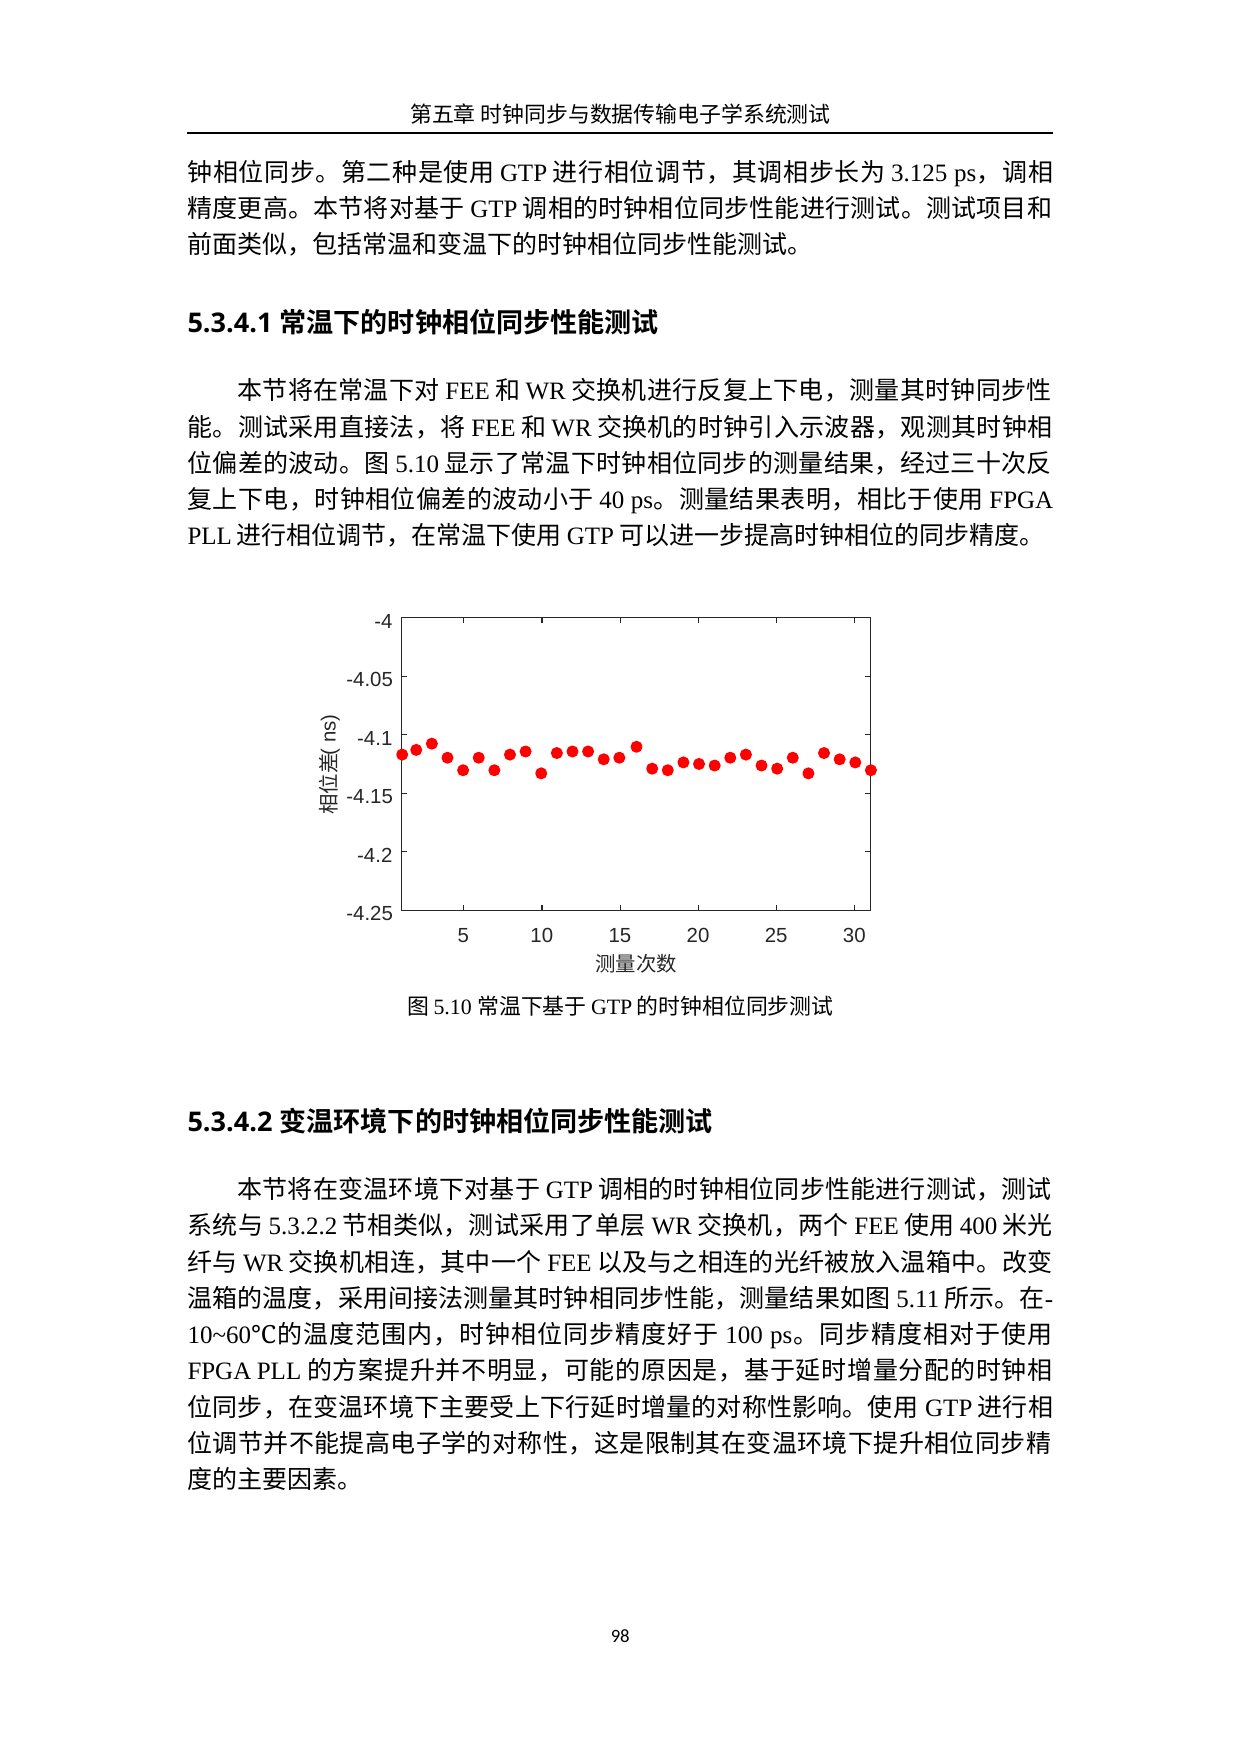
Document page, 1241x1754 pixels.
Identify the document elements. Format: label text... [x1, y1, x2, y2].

text 图5.10 常温下基于GTP的时钟相位同步测试 [187, 987, 1053, 1023]
text 本节将在变温环境下对基于GTP调相的时钟相位同步性能进行测试，测试系统与5.3.2.2节相类似，测试采用了单层WR交换机，两个FEE使用400米光纤与WR交换机相连，其中一个FEE以及与之相连的光纤被放入温箱中。改变温箱的温度，采用间接法测量其时钟相同步性能，测量结果如图5.11所示。在-10~60℃的温度范围内，时钟相位同步精度好于100 ps。同步精度相对于使用FPGA PLL的方案提升并不明显，可能的原因是，基于延时增量分配的时钟相位同步，在变温环境下主要受上下行延时增量的对称性影响。使用GTP进行相位调节并不能提高电子学的对称性，这是限制其在变温环境下提升相位同步精度的主要因素。 [187, 1169, 1053, 1496]
text 本节将在常温下对FEE和WR交换机进行反复上下电，测量其时钟同步性能。测试采用直接法，将FEE和WR交换机的时钟引入示波器，观测其时钟相位偏差的波动。图5.10显示了常温下时钟相位同步的测量结果，经过三十次反复上下电，时钟相位偏差的波动小于40 ps。测量结果表明，相比于使用FPGA PLL进行相位调节，在常温下使用GTP可以进一步提高时钟相位的同步精度。 [187, 371, 1053, 552]
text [187, 152, 1053, 261]
title 5.3.4.1 常温下的时钟相位同步性能测试 [187, 286, 1053, 358]
title 5.3.4.2 变温环境下的时钟相位同步性能测试 [187, 1084, 1053, 1157]
